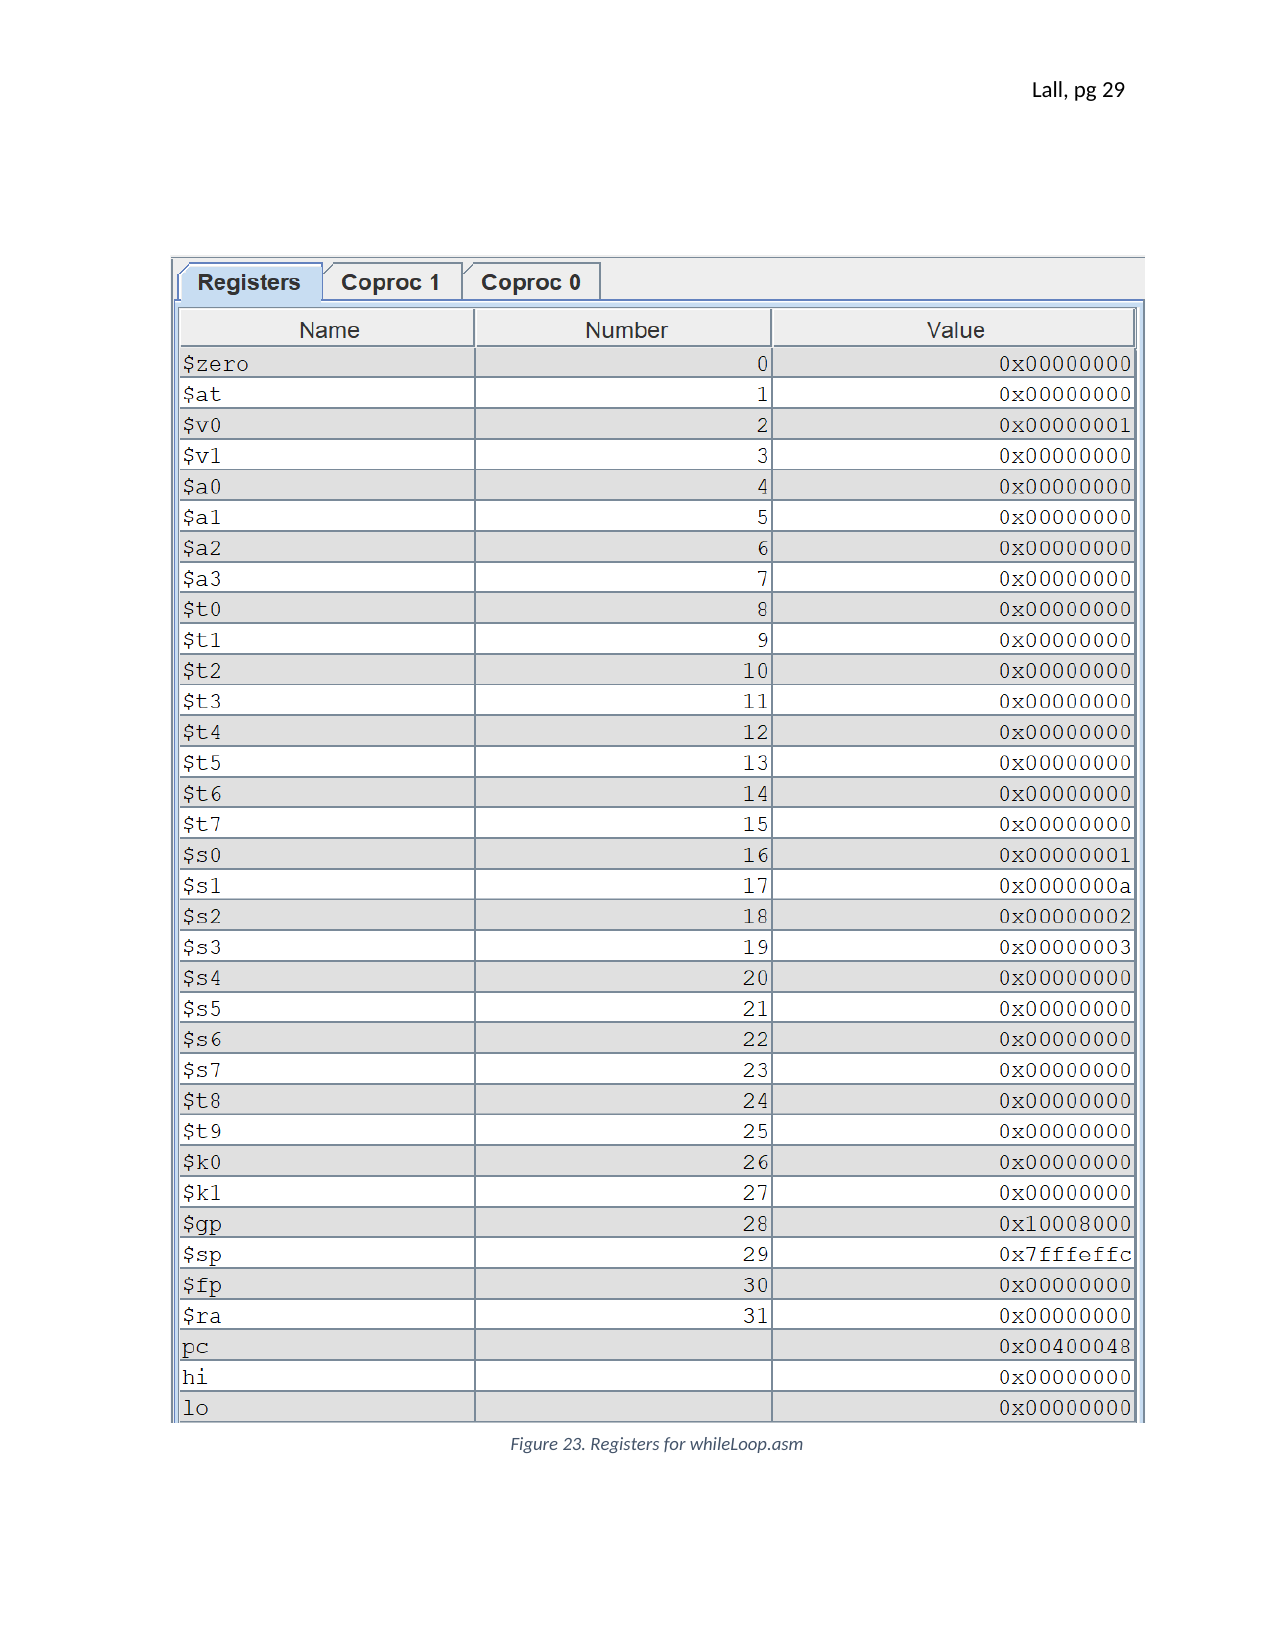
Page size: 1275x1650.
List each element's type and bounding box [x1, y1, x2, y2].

picture [170, 255, 1146, 1423]
